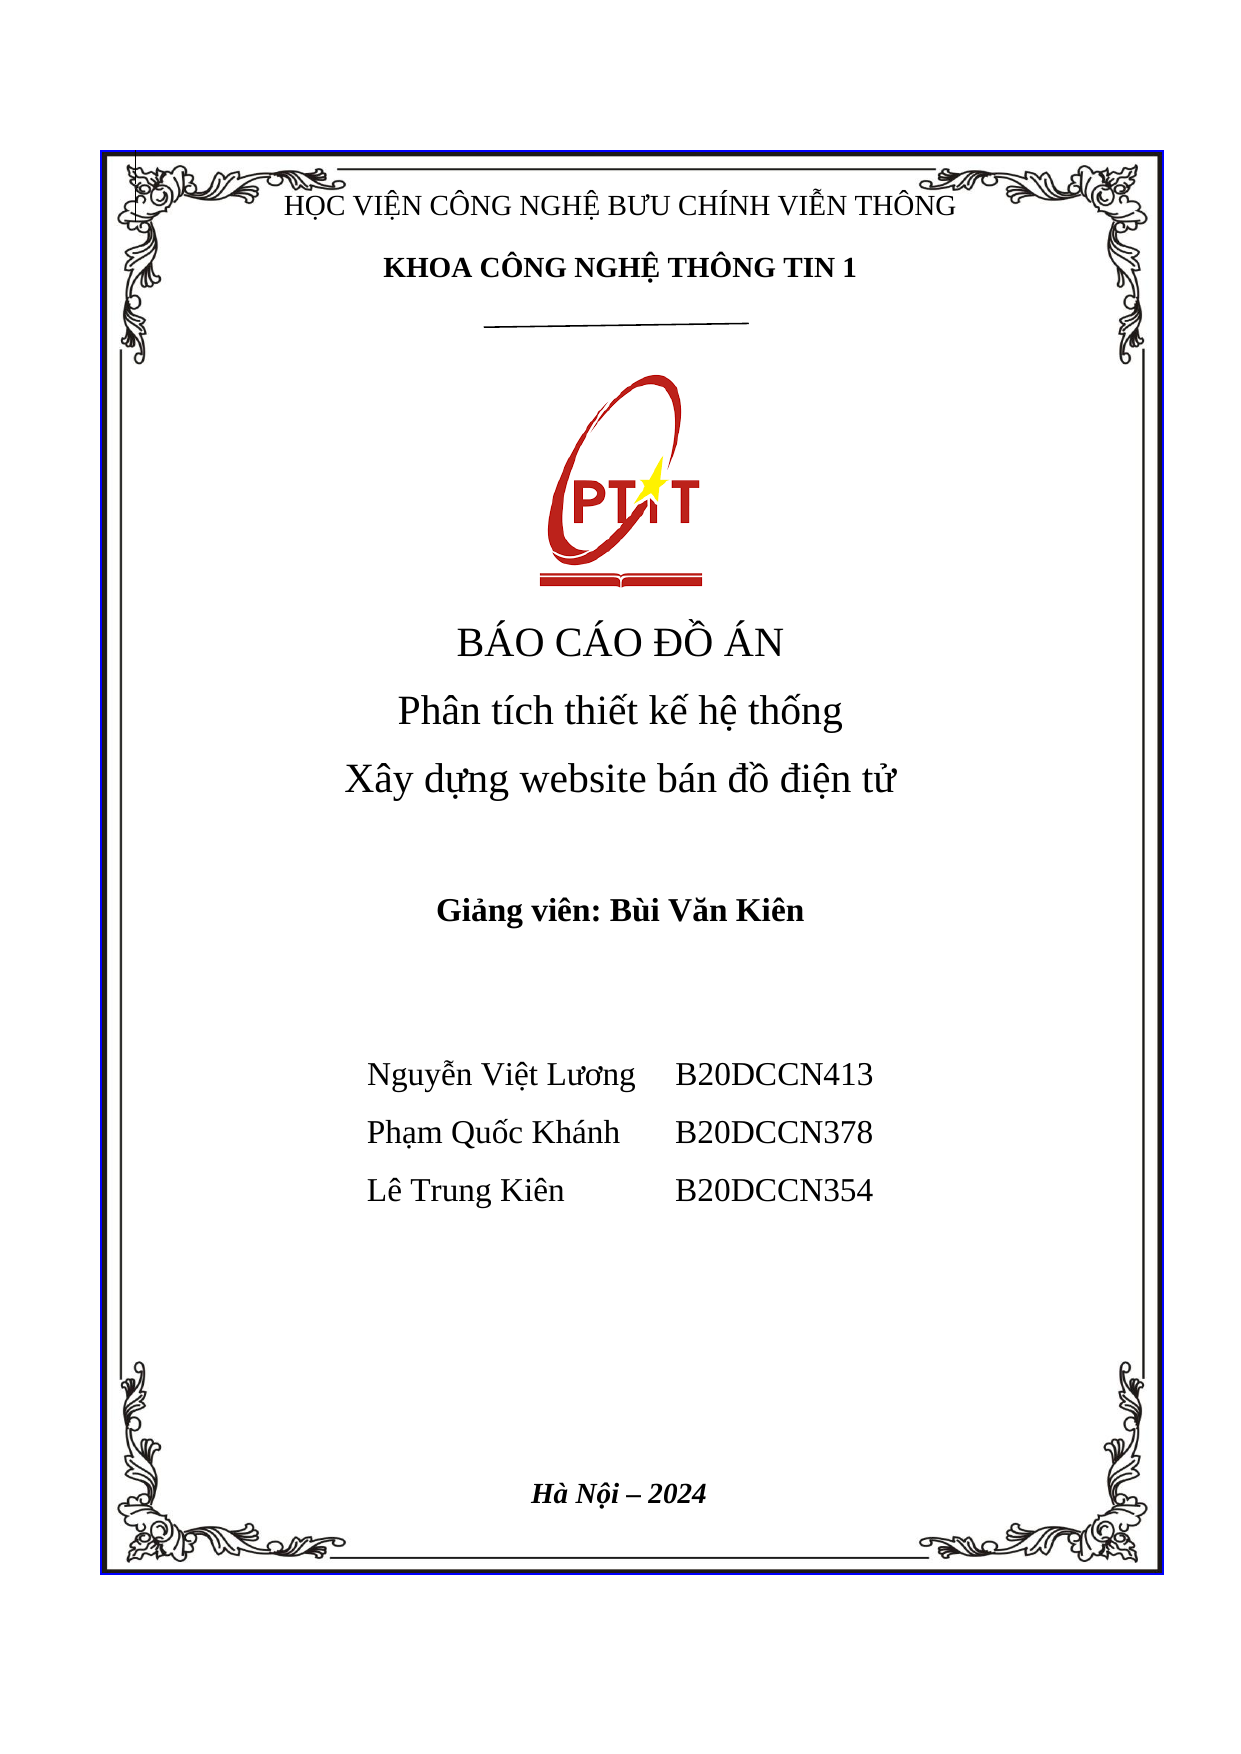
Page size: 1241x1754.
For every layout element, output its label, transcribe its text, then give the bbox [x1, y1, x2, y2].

text Giảng viên: Bùi Văn Kiên [150, 890, 1090, 929]
text Phạm Quốc Khánh B20DCCN378 [150, 1112, 1090, 1150]
text Xây dựng website bán đồ điện tử [150, 754, 1090, 802]
text BÁO CÁO ĐỒ ÁN [150, 617, 1090, 665]
text KHOA CÔNG NGHỆ THÔNG TIN 1 [150, 250, 1090, 283]
text Lê Trung Kiên B20DCCN354 [150, 1170, 1090, 1208]
text Nguyễn Việt Lương B20DCCN413 [150, 1054, 1090, 1092]
text HỌC VIỆN CÔNG NGHỆ BƯU CHÍNH VIỄN THÔNG [150, 188, 1090, 222]
picture [102, 152, 1162, 1573]
text Phân tích thiết kế hệ thống [150, 685, 1090, 733]
text Hà Nội – 2024 [150, 1477, 1090, 1510]
